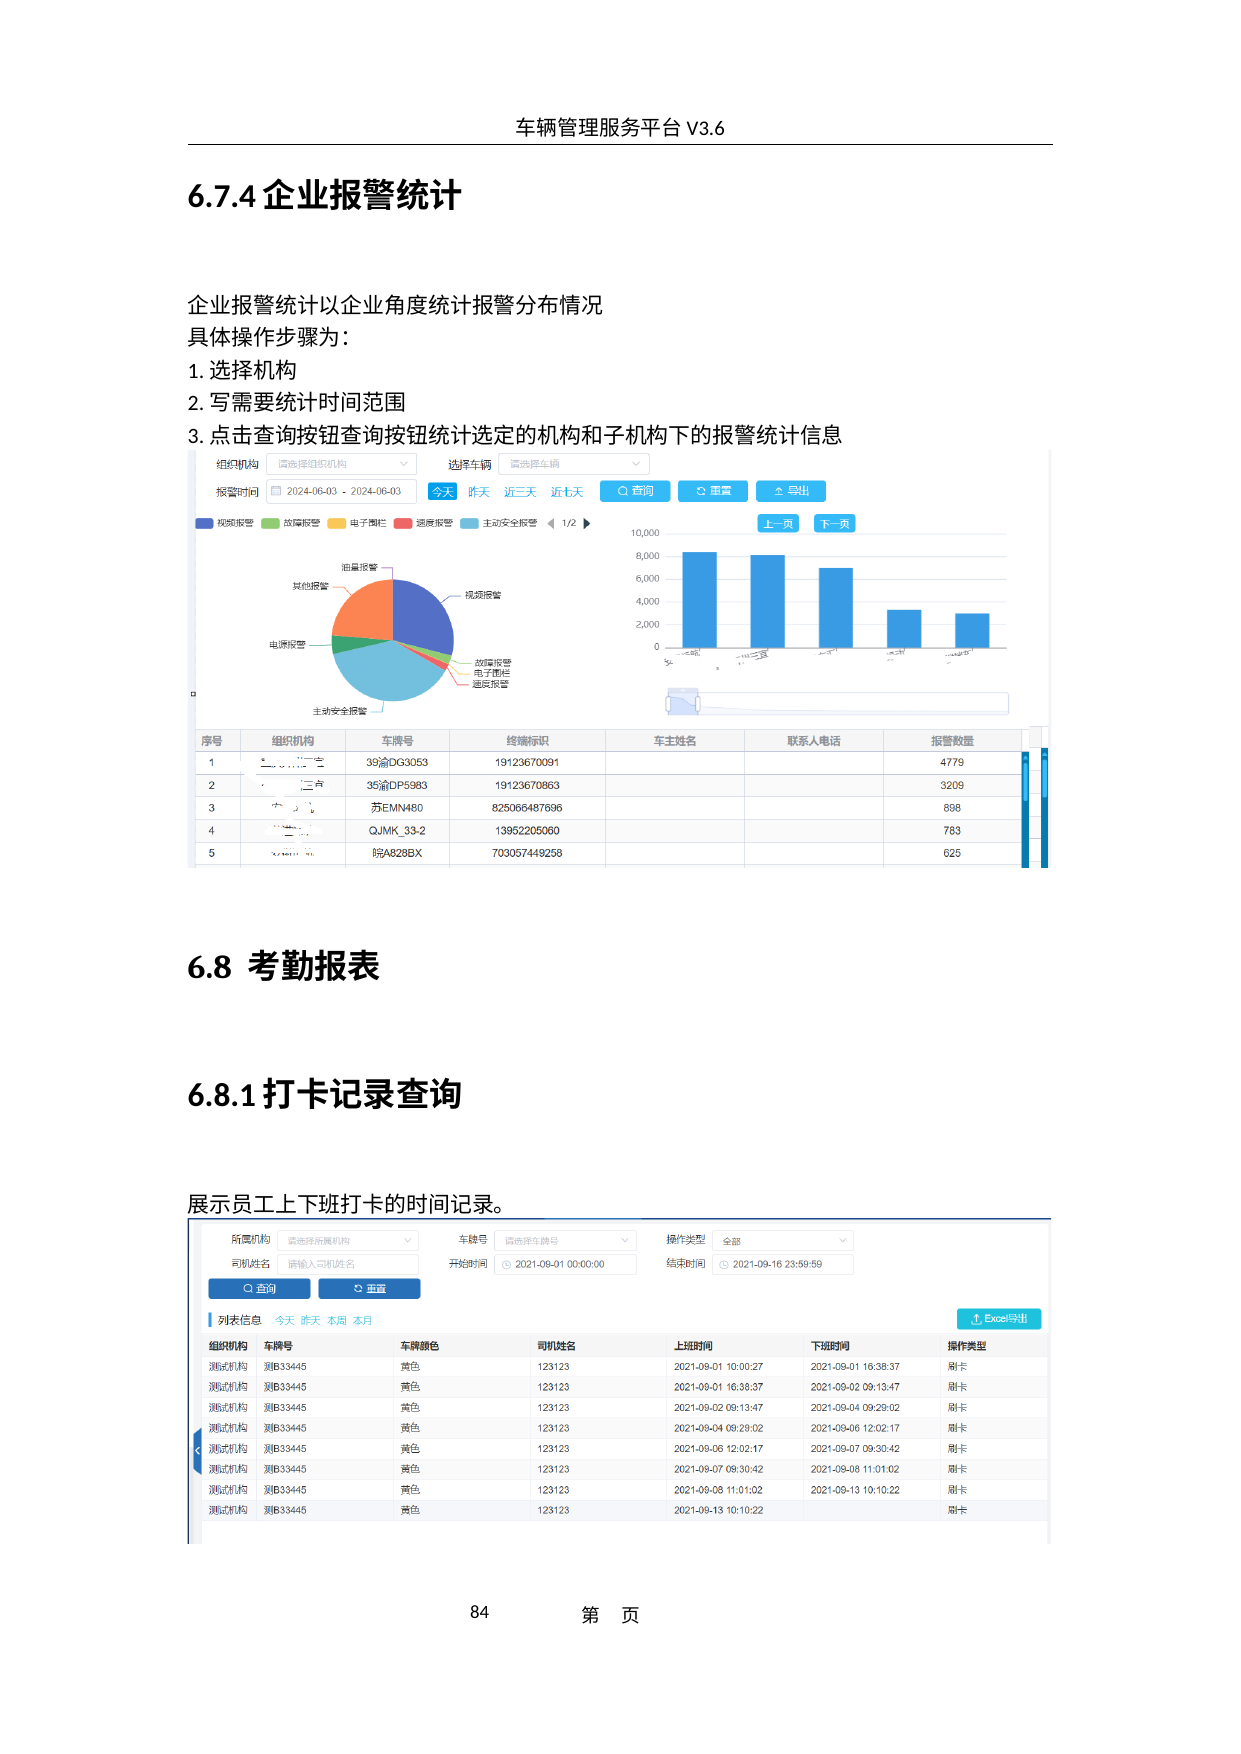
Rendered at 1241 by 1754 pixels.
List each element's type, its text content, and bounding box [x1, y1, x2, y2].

subtitle 考勤报表 [187, 932, 1053, 997]
list 点击查询按钮查询按钮统计选定的机构和子机构下的报警统计信息 [187, 417, 1053, 450]
subtitle 企业报警统计 [187, 160, 1053, 225]
list 选择机构 [187, 352, 1053, 385]
text 企业报警统计以企业角度统计报警分布情况 [187, 287, 1053, 320]
picture [187, 1218, 1052, 1544]
list 写需要统计时间范围 [187, 385, 1053, 417]
subtitle 打卡记录查询 [187, 1059, 1053, 1124]
text 展示员工上下班打卡的时间记录。 [187, 1186, 1053, 1219]
text 具体操作步骤为： [187, 320, 1053, 352]
picture [187, 450, 1052, 868]
